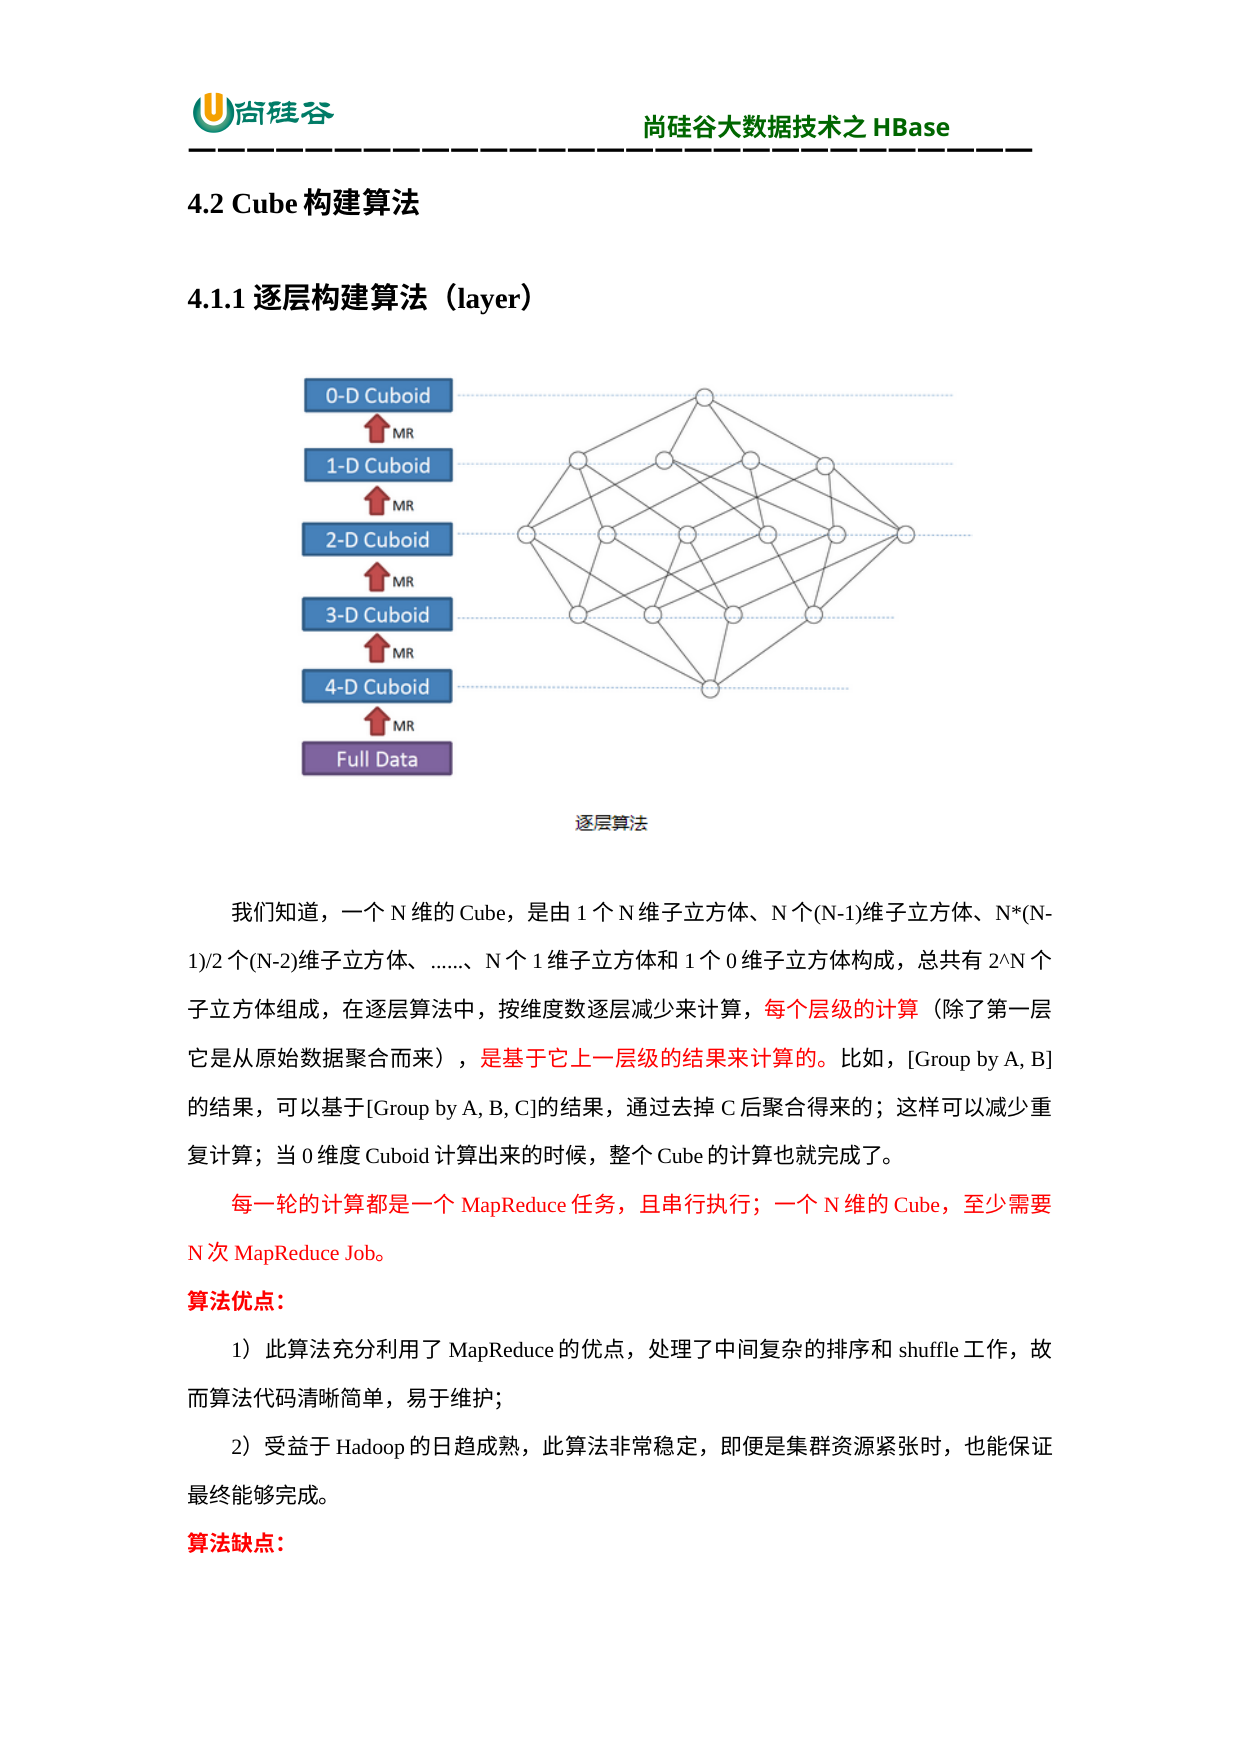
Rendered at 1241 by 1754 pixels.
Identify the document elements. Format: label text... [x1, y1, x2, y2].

text 算法优点： [187, 1283, 1053, 1316]
text 算法缺点： [187, 1526, 1053, 1558]
text 每一轮的计算都是一个MapReduce任务，且串行执行；一个N维的Cube，至少需要N次MapReduce Job。 [187, 1186, 1053, 1267]
text 我们知道，一个N维的Cube，是由1个N维子立方体、N个(N-1)维子立方体、N*(N-1)/2个(N-2)维子立方体、......、N个1维子立方体和1个0维子立方体构成，总共有2^N个子立方体组成，在逐层算法中，按维度数逐层减少来计算，每个层级的计算（除了第一层，它是从原始数据聚合而来），是基于它上一层级的结果来计算的。比如，[Group by A, B]的结果，可以基于[Group by A, B, C]的结果，通过去掉C后聚合得来的；这样可以减少重复计算；当 0维度Cuboid计算出来的时候，整个Cube的计算也就完成了。 [187, 894, 1053, 1170]
text 1）此算法充分利用了MapReduce的优点，处理了中间复杂的排序和shuffle工作，故而算法代码清晰简单，易于维护； [187, 1332, 1053, 1413]
subtitle 4.2 Cube构建算法 [187, 168, 1053, 233]
picture [187, 359, 1053, 854]
text 2）受益于Hadoop的日趋成熟，此算法非常稳定，即便是集群资源紧张时，也能保证最终能够完成。 [187, 1429, 1053, 1510]
picture [187, 88, 338, 137]
subtitle 4.1.1 逐层构建算法（layer） [187, 264, 1053, 329]
